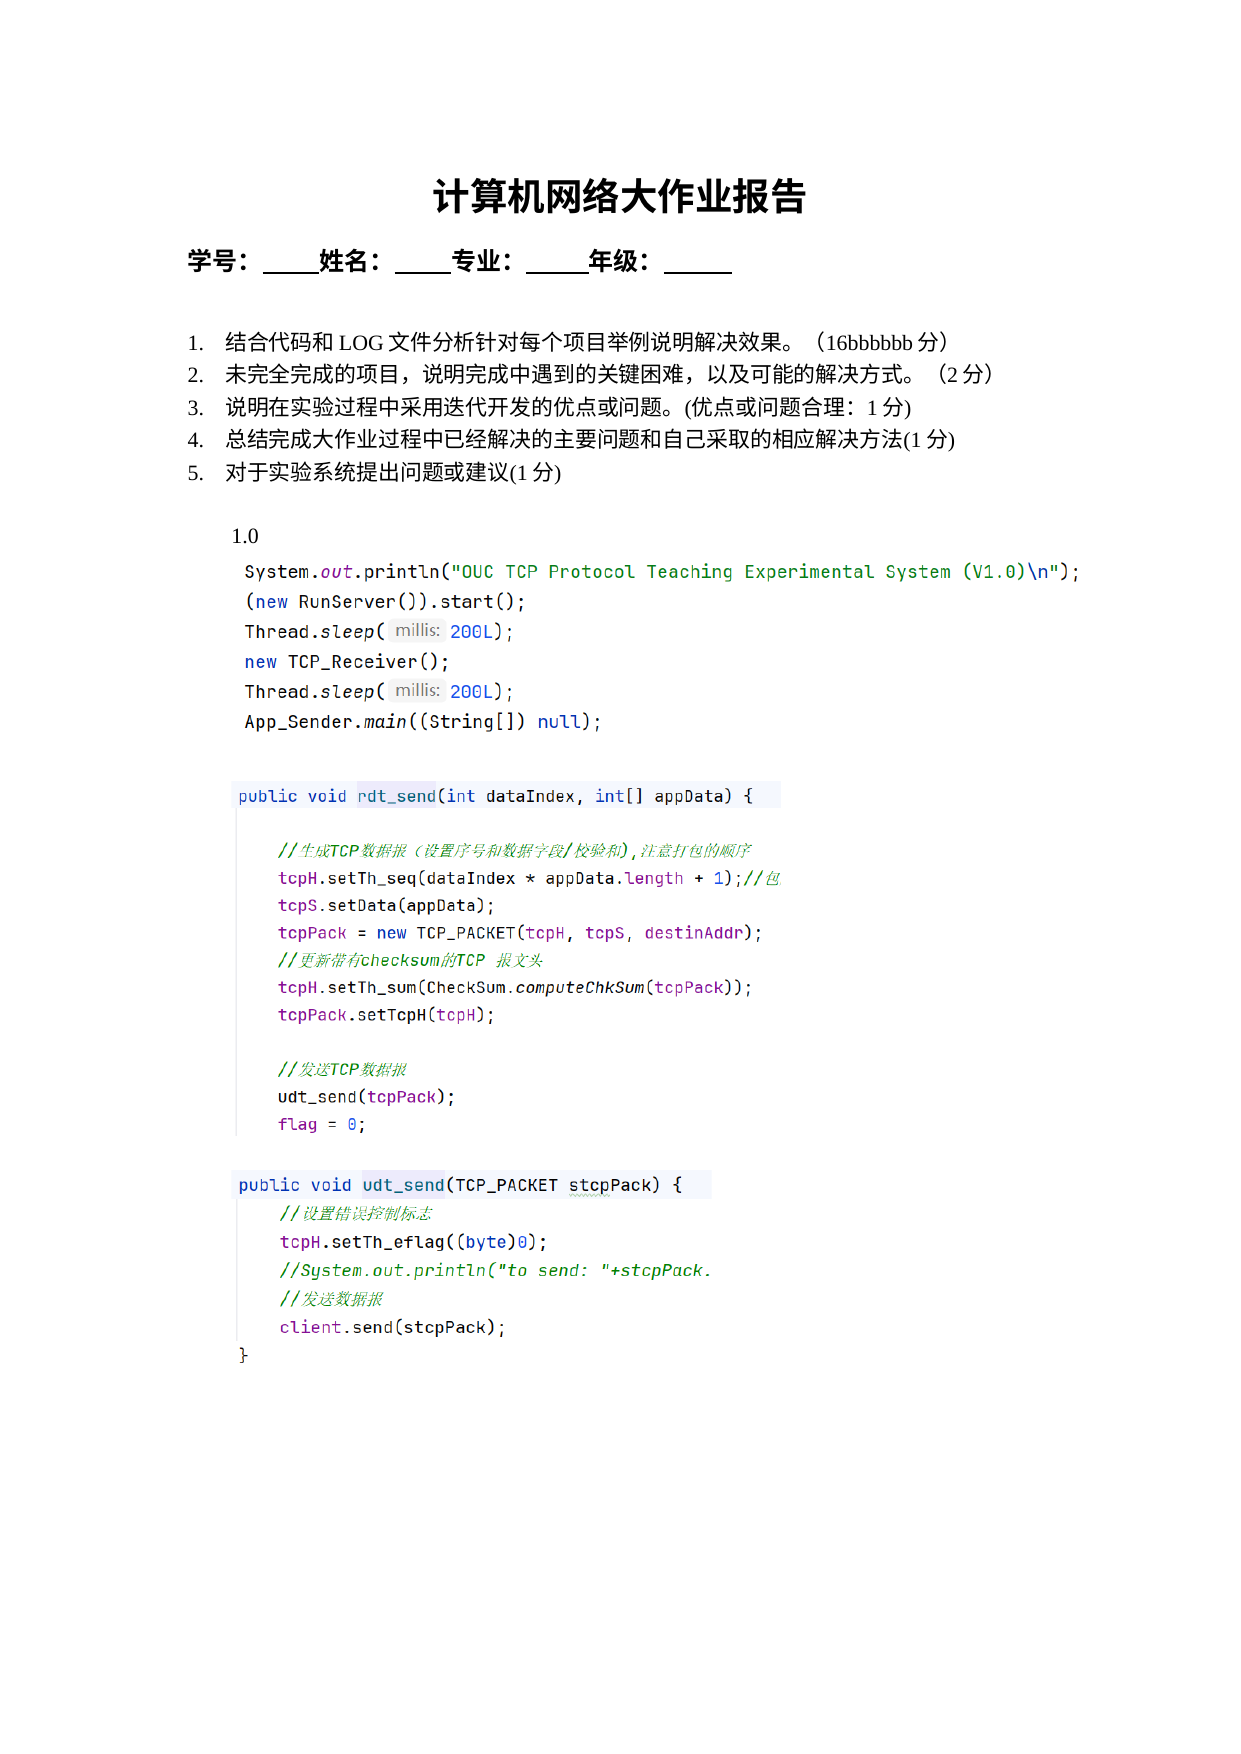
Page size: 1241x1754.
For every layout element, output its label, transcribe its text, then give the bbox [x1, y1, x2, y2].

list 总结完成大作业过程中已经解决的主要问题和自己采取的相应解决方法(1分) [187, 422, 1053, 454]
list 说明在实验过程中采用迭代开发的优点或问题。(优点或问题合理：1分) [187, 389, 1053, 422]
list 对于实验系统提出问题或建议(1分) [187, 454, 1053, 487]
picture [231, 1169, 712, 1369]
picture [231, 552, 1086, 742]
list 结合代码和LOG文件分析针对每个项目举例说明解决效果。（16bbbbbb分） [187, 324, 1053, 357]
text 学号： 姓名： 专业： 年级： [187, 227, 1053, 292]
text 计算机网络大作业报告 [187, 162, 1053, 227]
picture [231, 779, 781, 1136]
text 1.0 [187, 519, 1053, 552]
list 未完全完成的项目，说明完成中遇到的关键困难，以及可能的解决方式。（2分） [187, 357, 1053, 389]
